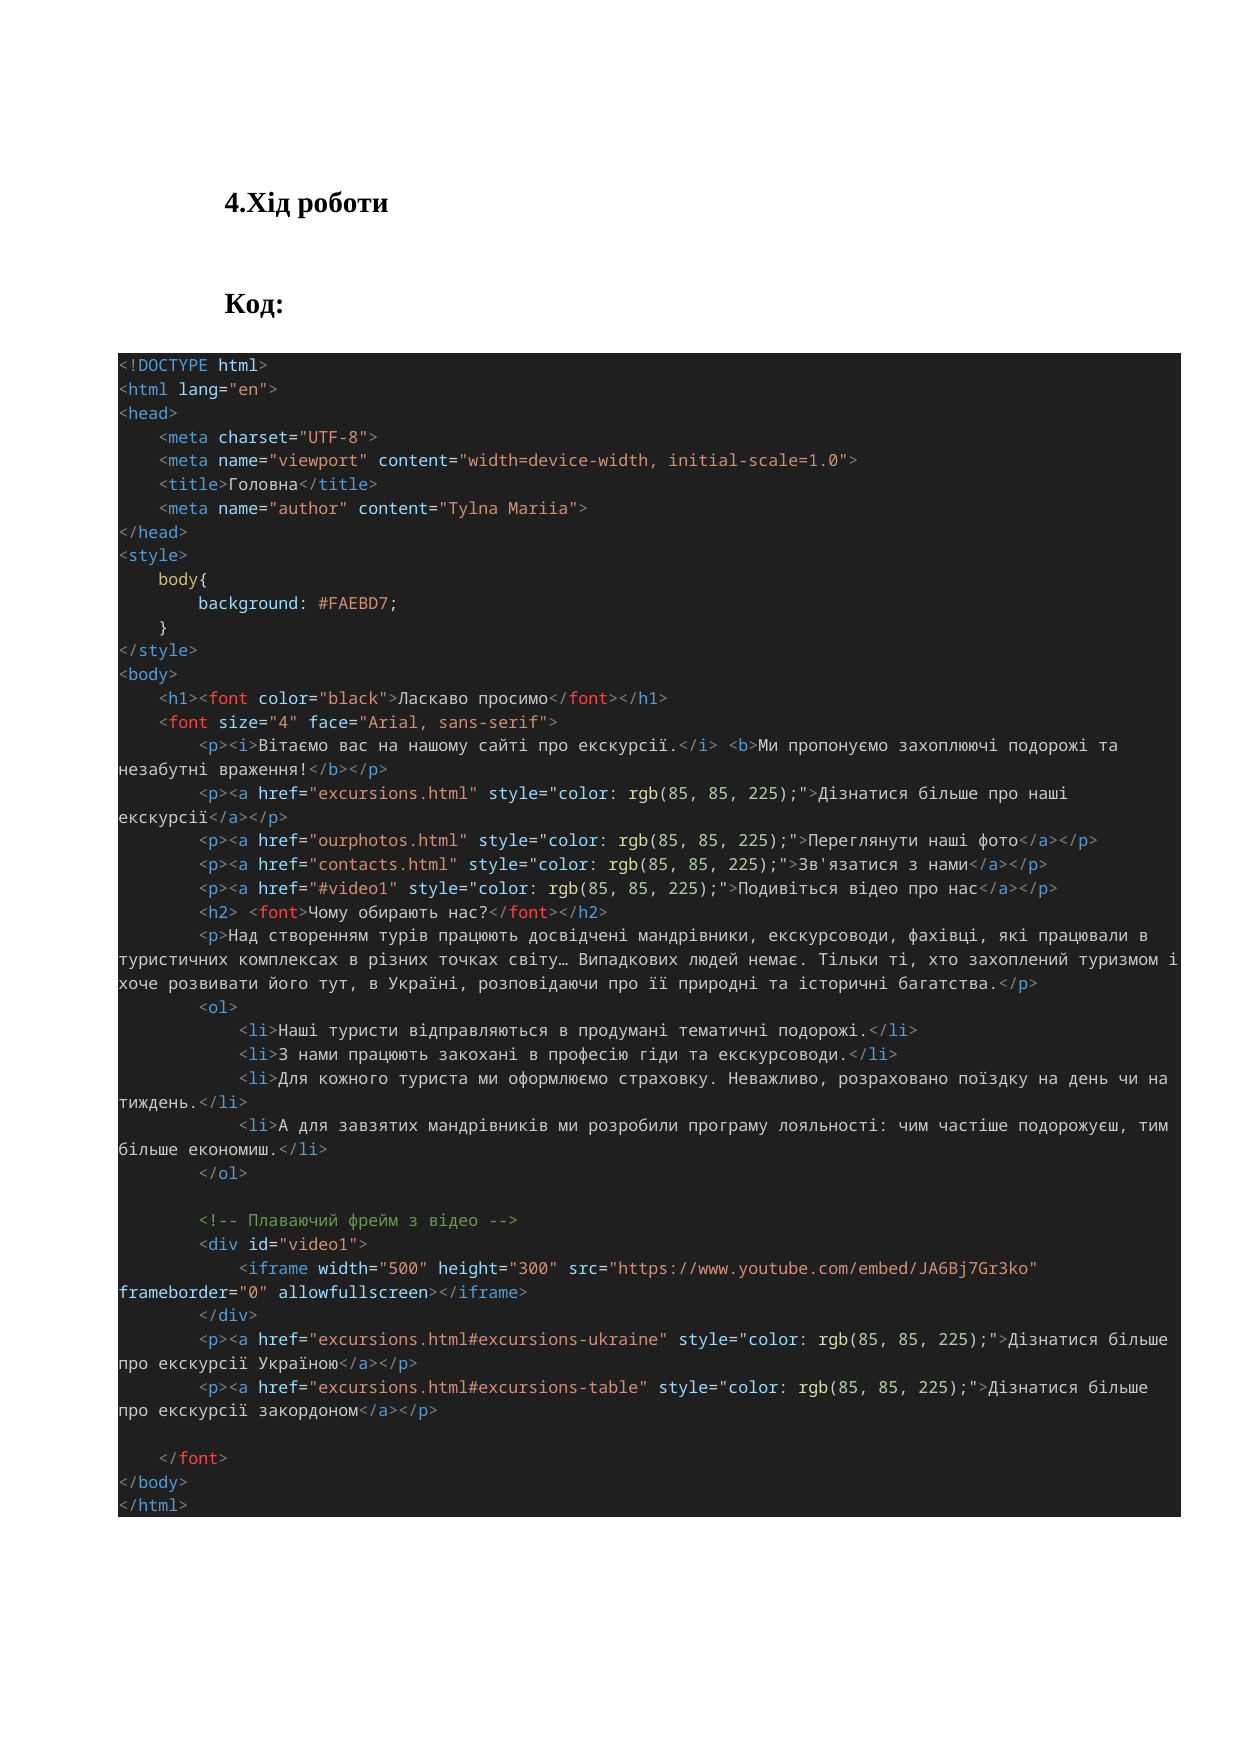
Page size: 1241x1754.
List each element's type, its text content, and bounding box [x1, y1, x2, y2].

text <p><a href="ourphotos.html" style="color: rgb(85, 85, 225);">Переглянути наші фото</a></p> [118, 828, 1181, 852]
text } [118, 614, 1181, 638]
text <ol> [118, 994, 1181, 1018]
text <p><i>Вітаємо вас на нашому сайті про екскурсії.</i> <b>Ми пропонуємо захоплюючі подорожі та незабутні враження!</b></p> [118, 733, 1181, 780]
text <h1><font color="black">Ласкаво просимо</font></h1> [118, 685, 1181, 709]
text <li>А для завзятих мандрівників ми розробили програму лояльності: чим частіше подорожуєш, тим більше економиш.</li> [118, 1113, 1181, 1160]
text </body> [118, 1469, 1181, 1493]
text <!DOCTYPE html> [118, 353, 1181, 377]
text <html lang="en"> [118, 377, 1181, 400]
text <!-- Плаваючий фрейм з відео --> [118, 1208, 1181, 1232]
text </html> [118, 1493, 1181, 1517]
text </font> [118, 1445, 1181, 1469]
text </style> [118, 638, 1181, 662]
text <meta name="viewport" content="width=device-width, initial-scale=1.0"> [118, 448, 1181, 472]
text </ol> [118, 1160, 1181, 1184]
text <li>З нами працюють закохані в професію гіди та екскурсоводи.</li> [118, 1042, 1181, 1065]
text <head> [118, 400, 1181, 424]
text <li>Для кожного туриста ми оформлюємо страховку. Неважливо, розраховано поїздку на день чи на тиждень.</li> [118, 1065, 1181, 1113]
text <style> [118, 543, 1181, 567]
text <font size="4" face="Arial, sans-serif"> [118, 709, 1181, 733]
text <meta charset="UTF-8"> [118, 424, 1181, 448]
text <p><a href="#video1" style="color: rgb(85, 85, 225);">Подивіться відео про нас</a></p> [118, 875, 1181, 899]
text body{ [118, 567, 1181, 590]
text </div> [118, 1303, 1181, 1327]
text <p>Над створенням турів працюють досвідчені мандрівники, екскурсоводи, фахівці, які працювали в туристичних комплексах в різних точках світу… Випадкових людей немає. Тільки ті, хто захоплений туризмом і хоче розвивати його тут, в Україні, розповідаючи про її природні та історичні багатства.</p> [118, 923, 1181, 994]
text <p><a href="excursions.html#excursions-table" style="color: rgb(85, 85, 225);">Дізнатися більше про екскурсії закордоном</a></p> [118, 1374, 1181, 1422]
text background: #FAEBD7; [118, 590, 1181, 614]
text <meta name="author" content="Tylna Mariia"> [118, 495, 1181, 519]
list 4.Хід роботи [224, 185, 1181, 219]
text </head> [118, 519, 1181, 543]
text <div id="video1"> [118, 1232, 1181, 1255]
text <body> [118, 662, 1181, 685]
list Код: [224, 286, 1181, 319]
text <h2> <font>Чому обирають нас?</font></h2> [118, 899, 1181, 923]
text <li>Наші туристи відправляються в продумані тематичні подорожі.</li> [118, 1018, 1181, 1042]
text <iframe width="500" height="300" src="https://www.youtube.com/embed/JA6Bj7Gr3ko" frameborder="0" allowfullscreen></iframe> [118, 1255, 1181, 1303]
text <title>Головна</title> [118, 472, 1181, 495]
text <p><a href="contacts.html" style="color: rgb(85, 85, 225);">Зв'язатися з нами</a></p> [118, 852, 1181, 875]
text <p><a href="excursions.html" style="color: rgb(85, 85, 225);">Дізнатися більше про наші екскурсії</a></p> [118, 780, 1181, 828]
text <p><a href="excursions.html#excursions-ukraine" style="color: rgb(85, 85, 225);">Дізнатися більше про екскурсії Україною</a></p> [118, 1327, 1181, 1374]
